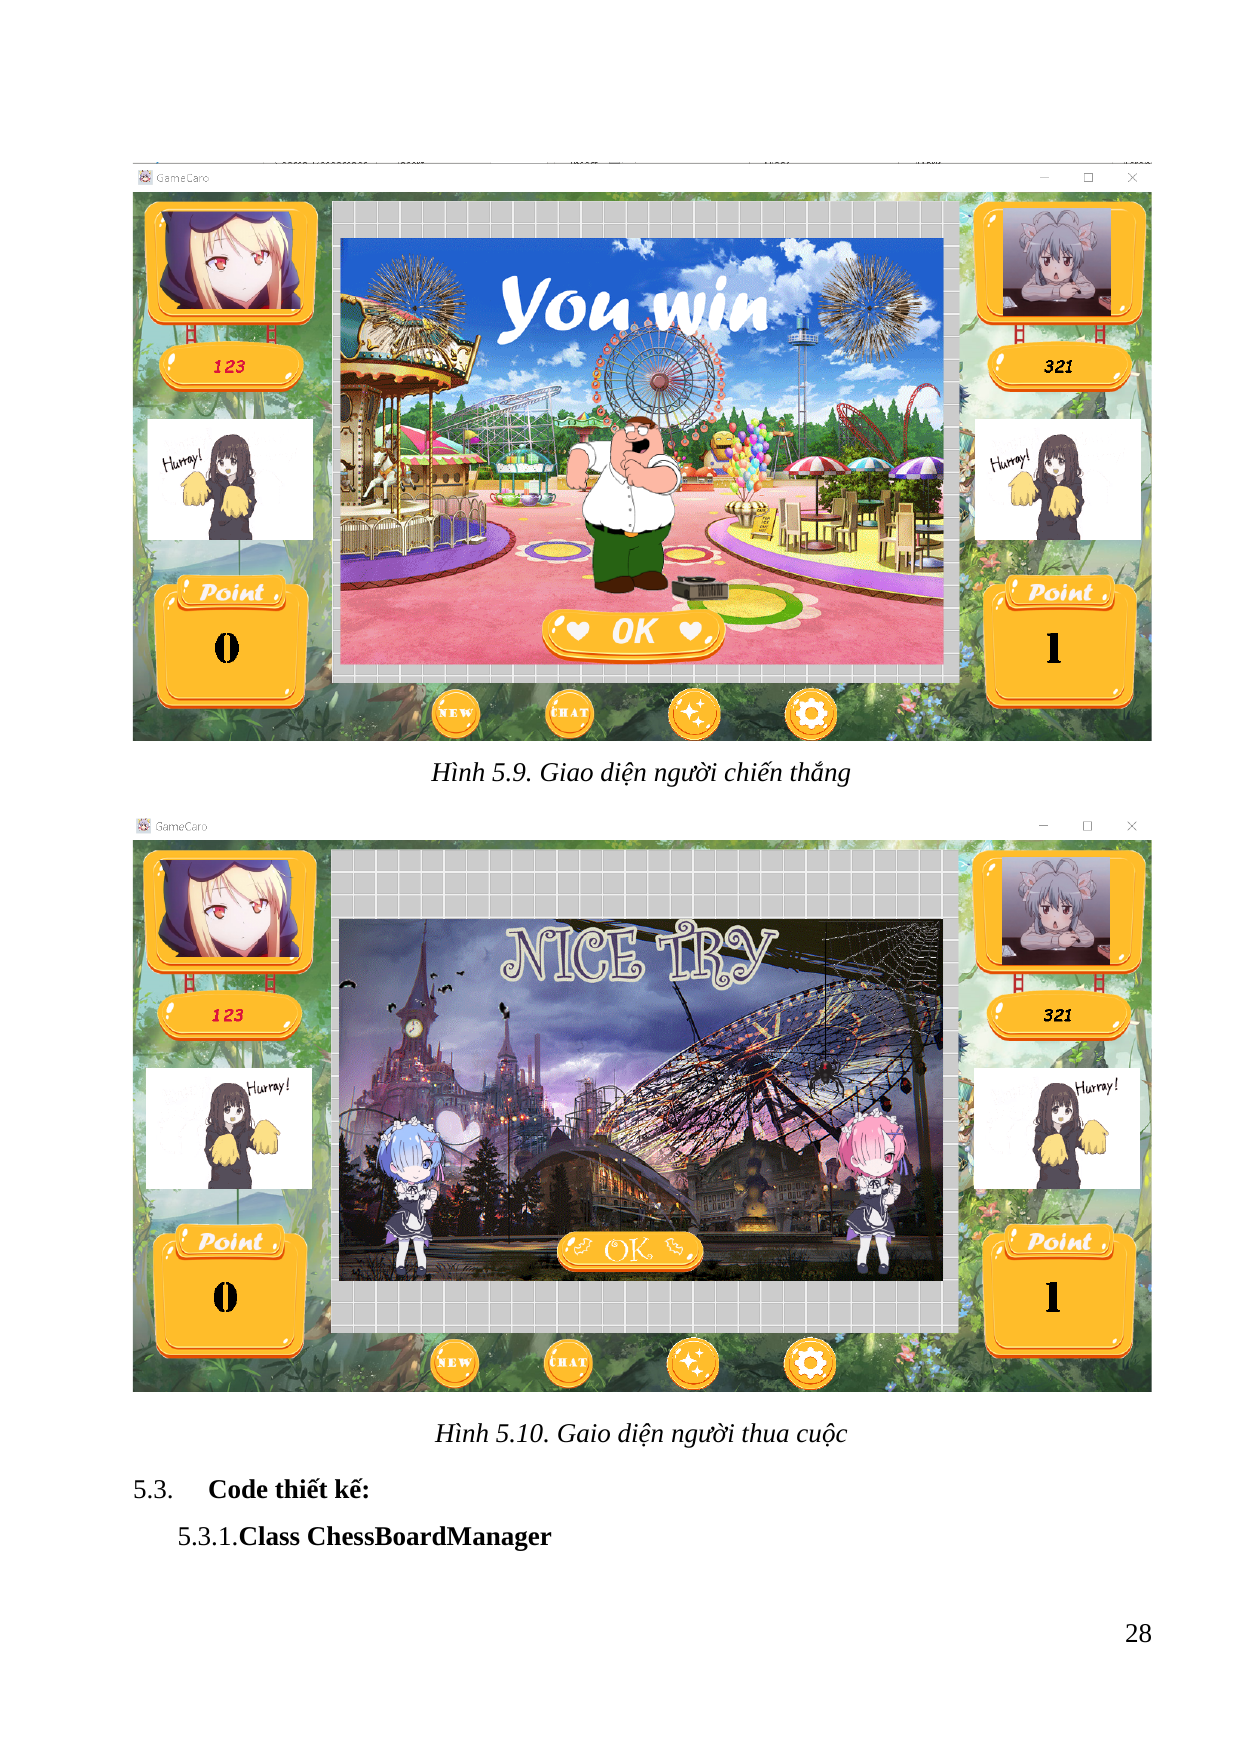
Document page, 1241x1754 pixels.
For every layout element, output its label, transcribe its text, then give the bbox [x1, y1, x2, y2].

picture [132, 162, 1152, 741]
list Code thiết kế: [133, 1474, 1152, 1505]
picture [132, 812, 1152, 1392]
text Hình 5.9. Giao diện người chiến thắng [133, 756, 1152, 787]
text Hình 5.10. Gaio diện người thua cuộc [133, 1417, 1152, 1448]
list Class ChessBoardManager [177, 1520, 1152, 1551]
